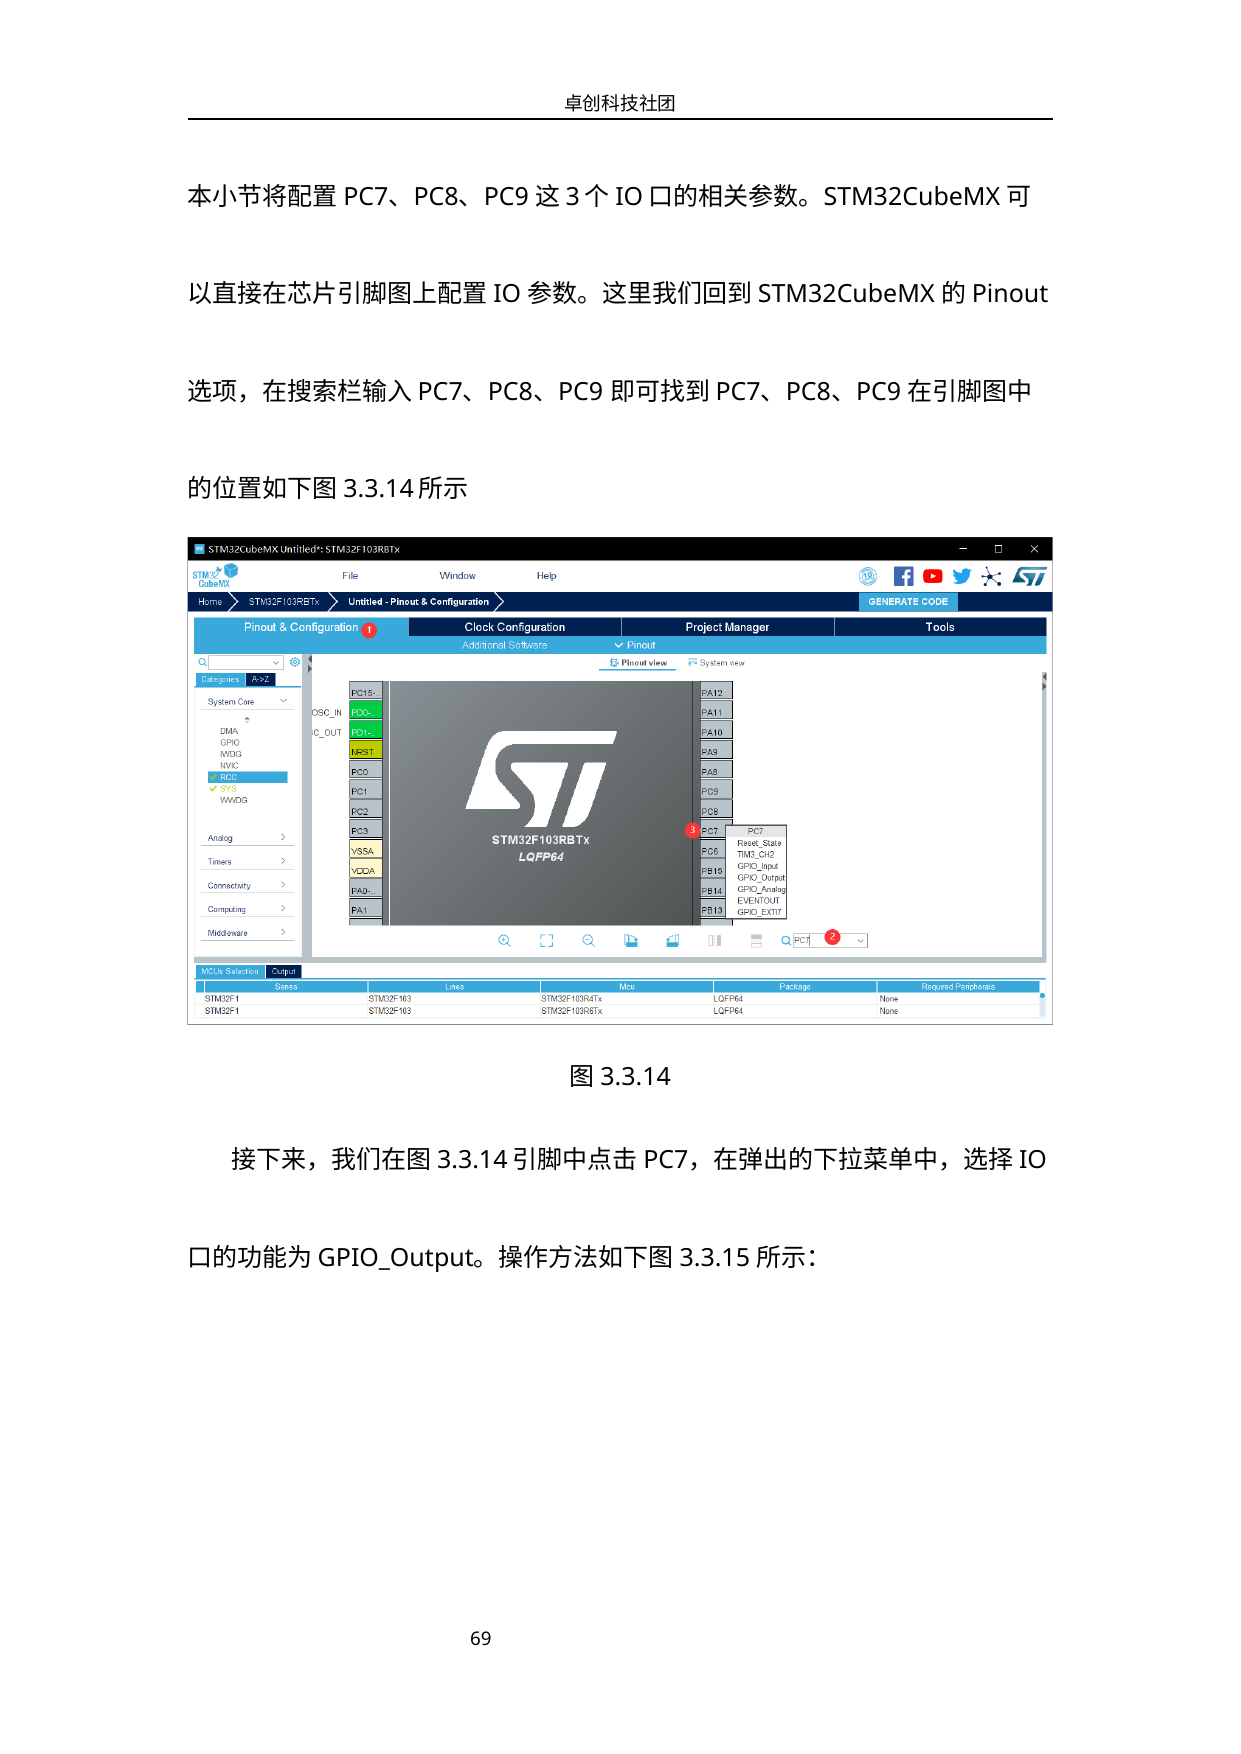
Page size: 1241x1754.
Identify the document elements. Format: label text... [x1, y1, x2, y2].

picture [187, 537, 1053, 1025]
text 图 3.3.14 [187, 1042, 1053, 1107]
text 接下来，我们在图 3.3.14引脚中点击 PC7，在弹出的下拉菜单中，选择 IO 口的功能为GPIO_Output。操作方法如下图 3.3.15 所示： [187, 1125, 1053, 1288]
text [187, 162, 1053, 519]
